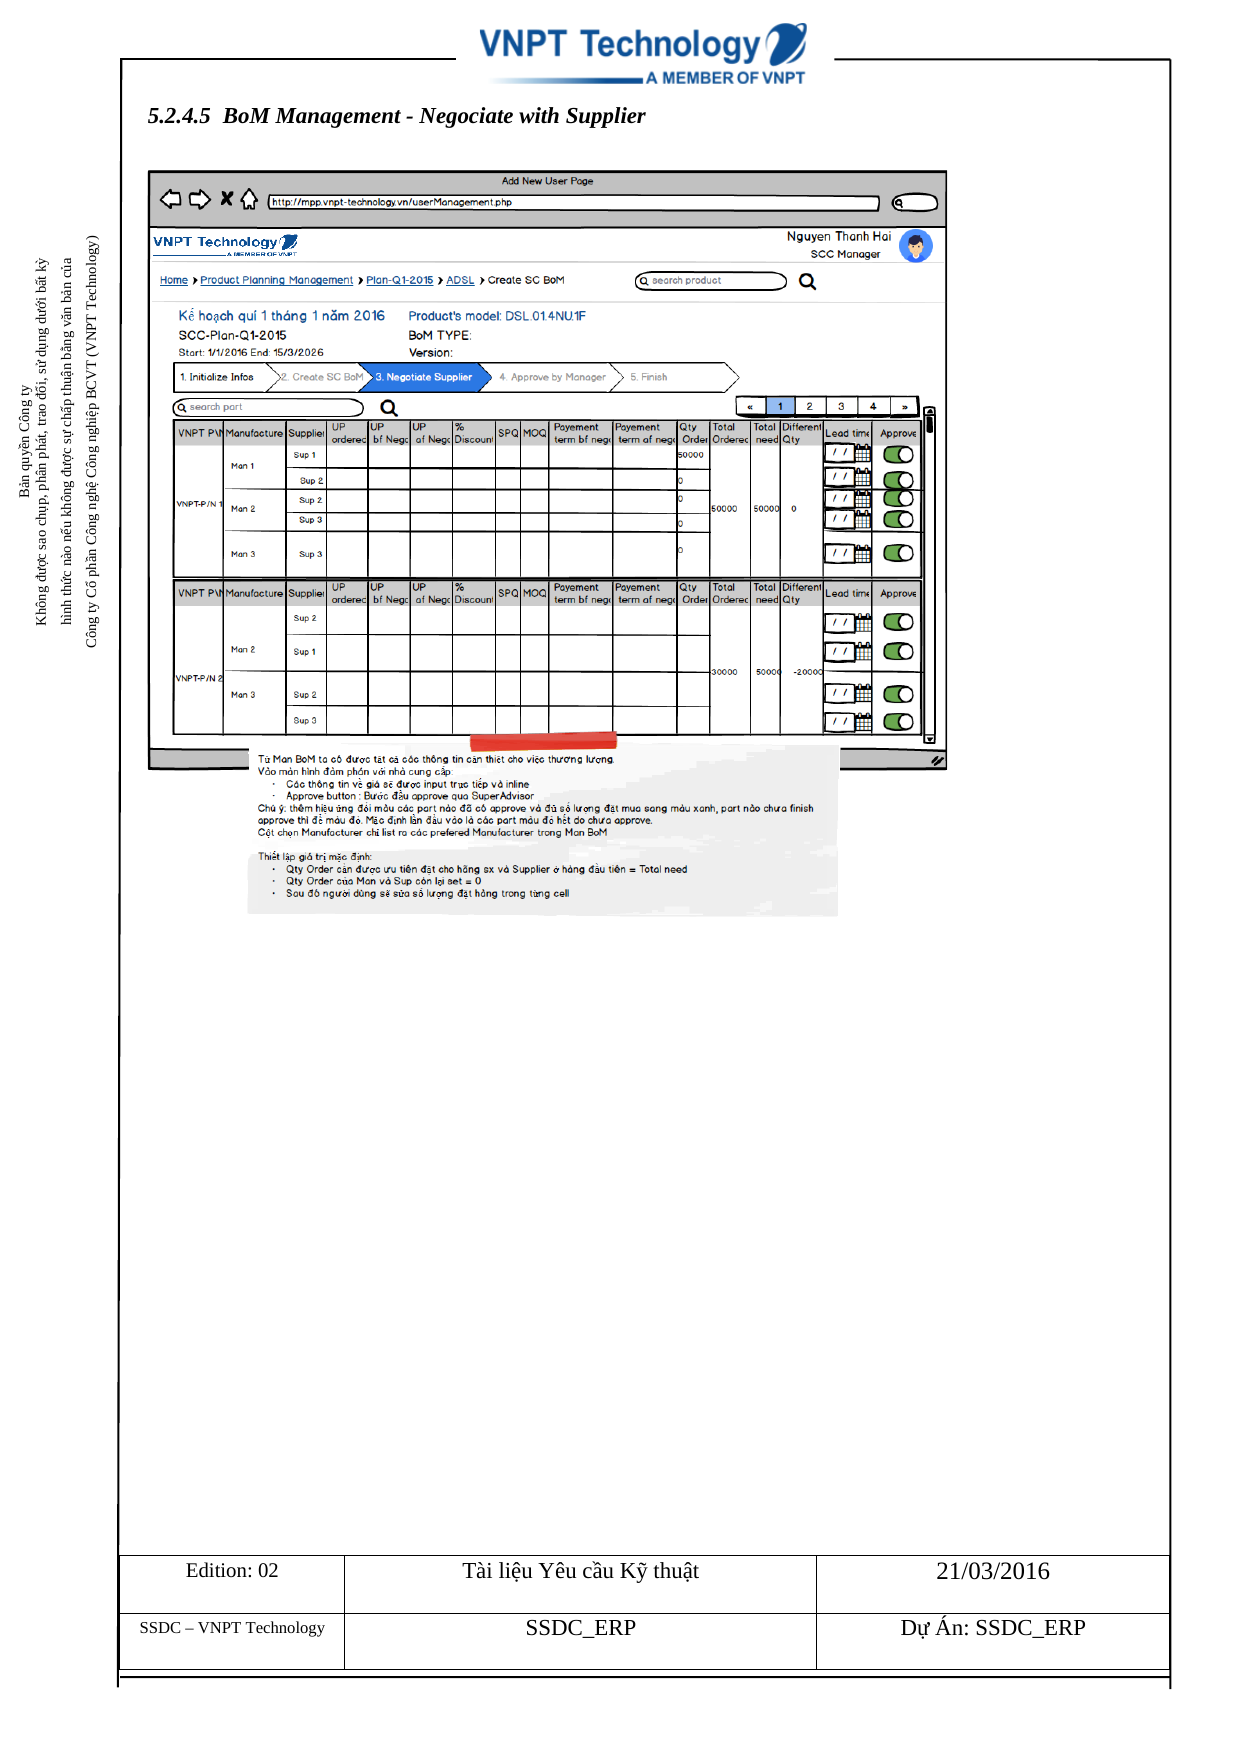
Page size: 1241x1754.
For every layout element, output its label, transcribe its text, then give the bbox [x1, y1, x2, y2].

picture [479, 23, 808, 85]
subtitle BoM Management - Negociate with Supplier [148, 102, 1152, 128]
